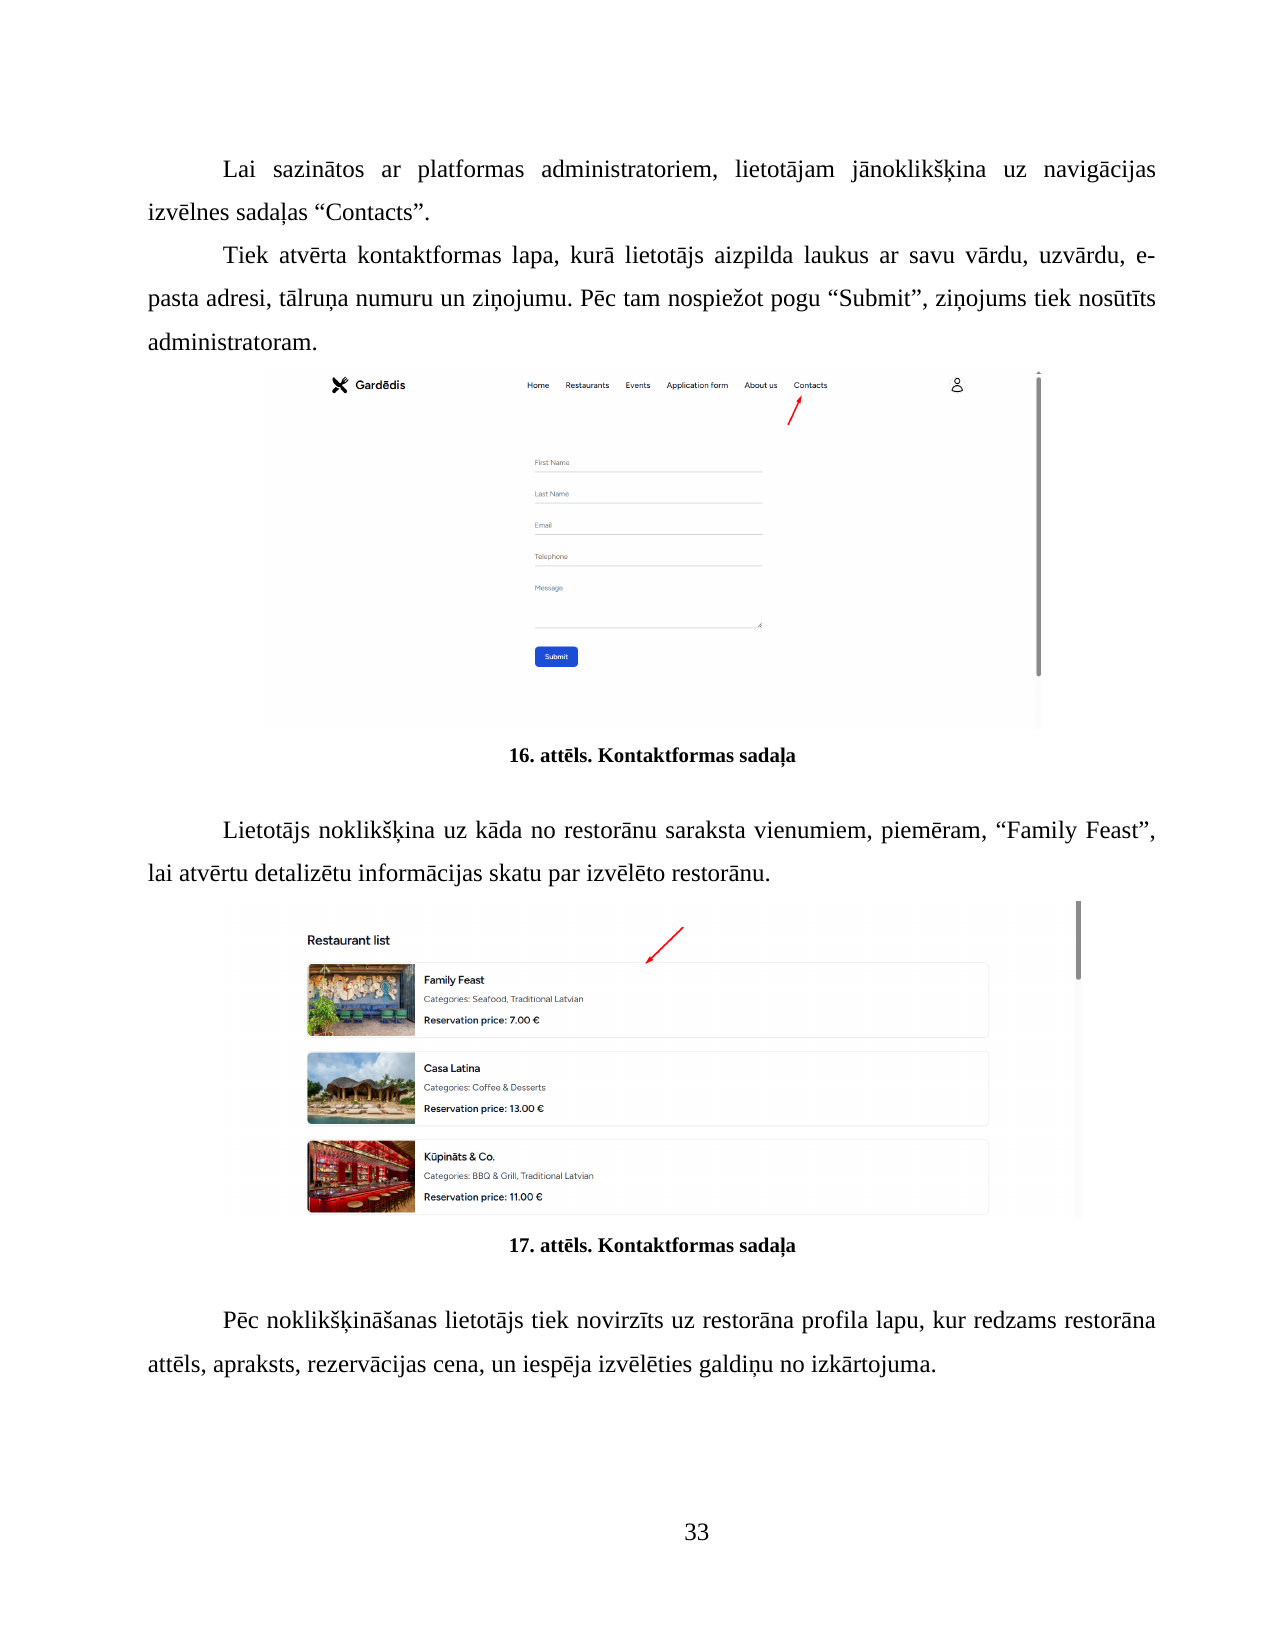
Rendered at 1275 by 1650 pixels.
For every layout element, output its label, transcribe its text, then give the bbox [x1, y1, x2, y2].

text Pēc noklikšķināšanas lietotājs tiek novirzīts uz restorāna profila lapu, kur redzams restorāna attēls, apraksts, rezervācijas cena, un iespēja izvēlēties galdiņu no izkārtojuma. [148, 1306, 1157, 1377]
text 17. attēls. Kontaktformas sadaļa [148, 1233, 1157, 1257]
text 16. attēls. Kontaktformas sadaļa [148, 743, 1157, 767]
picture [223, 901, 1082, 1219]
text Tiek atvērta kontaktformas lapa, kurā lietotājs aizpilda laukus ar savu vārdu, uzvārdu, e-pasta adresi, tālruņa numuru un ziņojumu. Pēc tam nospiežot pogu “Submit”, ziņojums tiek nosūtīts administratoram. [148, 240, 1157, 355]
text Lietotājs noklikšķina uz kāda no restorānu saraksta vienumiem, piemēram, “Family Feast”, lai atvērtu detalizētu informācijas skatu par izvēlēto restorānu. [148, 815, 1157, 887]
picture [262, 369, 1042, 729]
text Lai sazinātos ar platformas administratoriem, lietotājam jānoklikšķina uz navigācijas izvēlnes sadaļas “Contacts”. [148, 154, 1157, 226]
